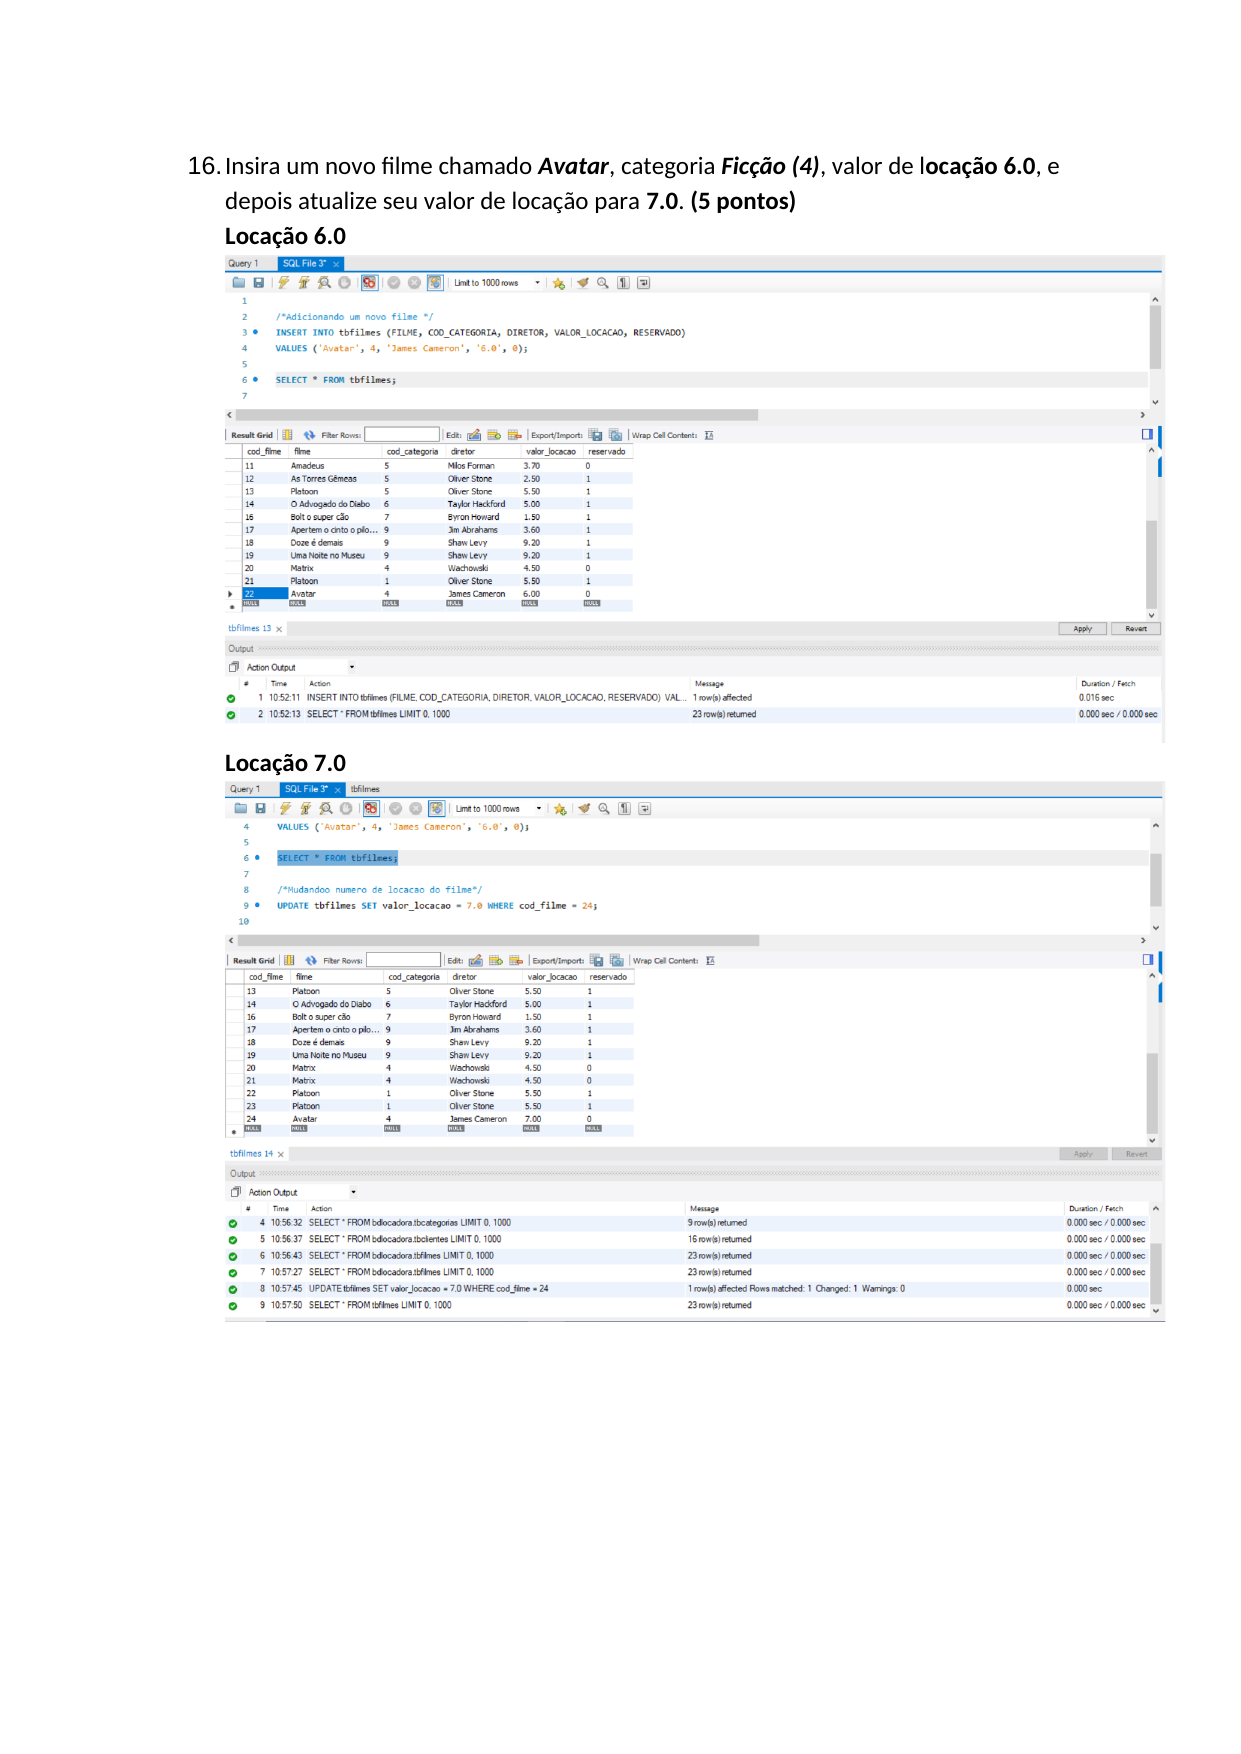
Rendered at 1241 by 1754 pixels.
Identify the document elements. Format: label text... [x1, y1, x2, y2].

list Insira um novo filme chamado Avatar, categoria Ficção (4), valor de locação 6.0, e depois atualize seu valor de locação para 7.0. (5 pontos) [187, 150, 1090, 216]
text Locação 7.0 [225, 747, 1090, 777]
picture [225, 781, 1166, 1322]
picture [225, 255, 1166, 743]
text Locação 6.0 [225, 220, 1090, 251]
